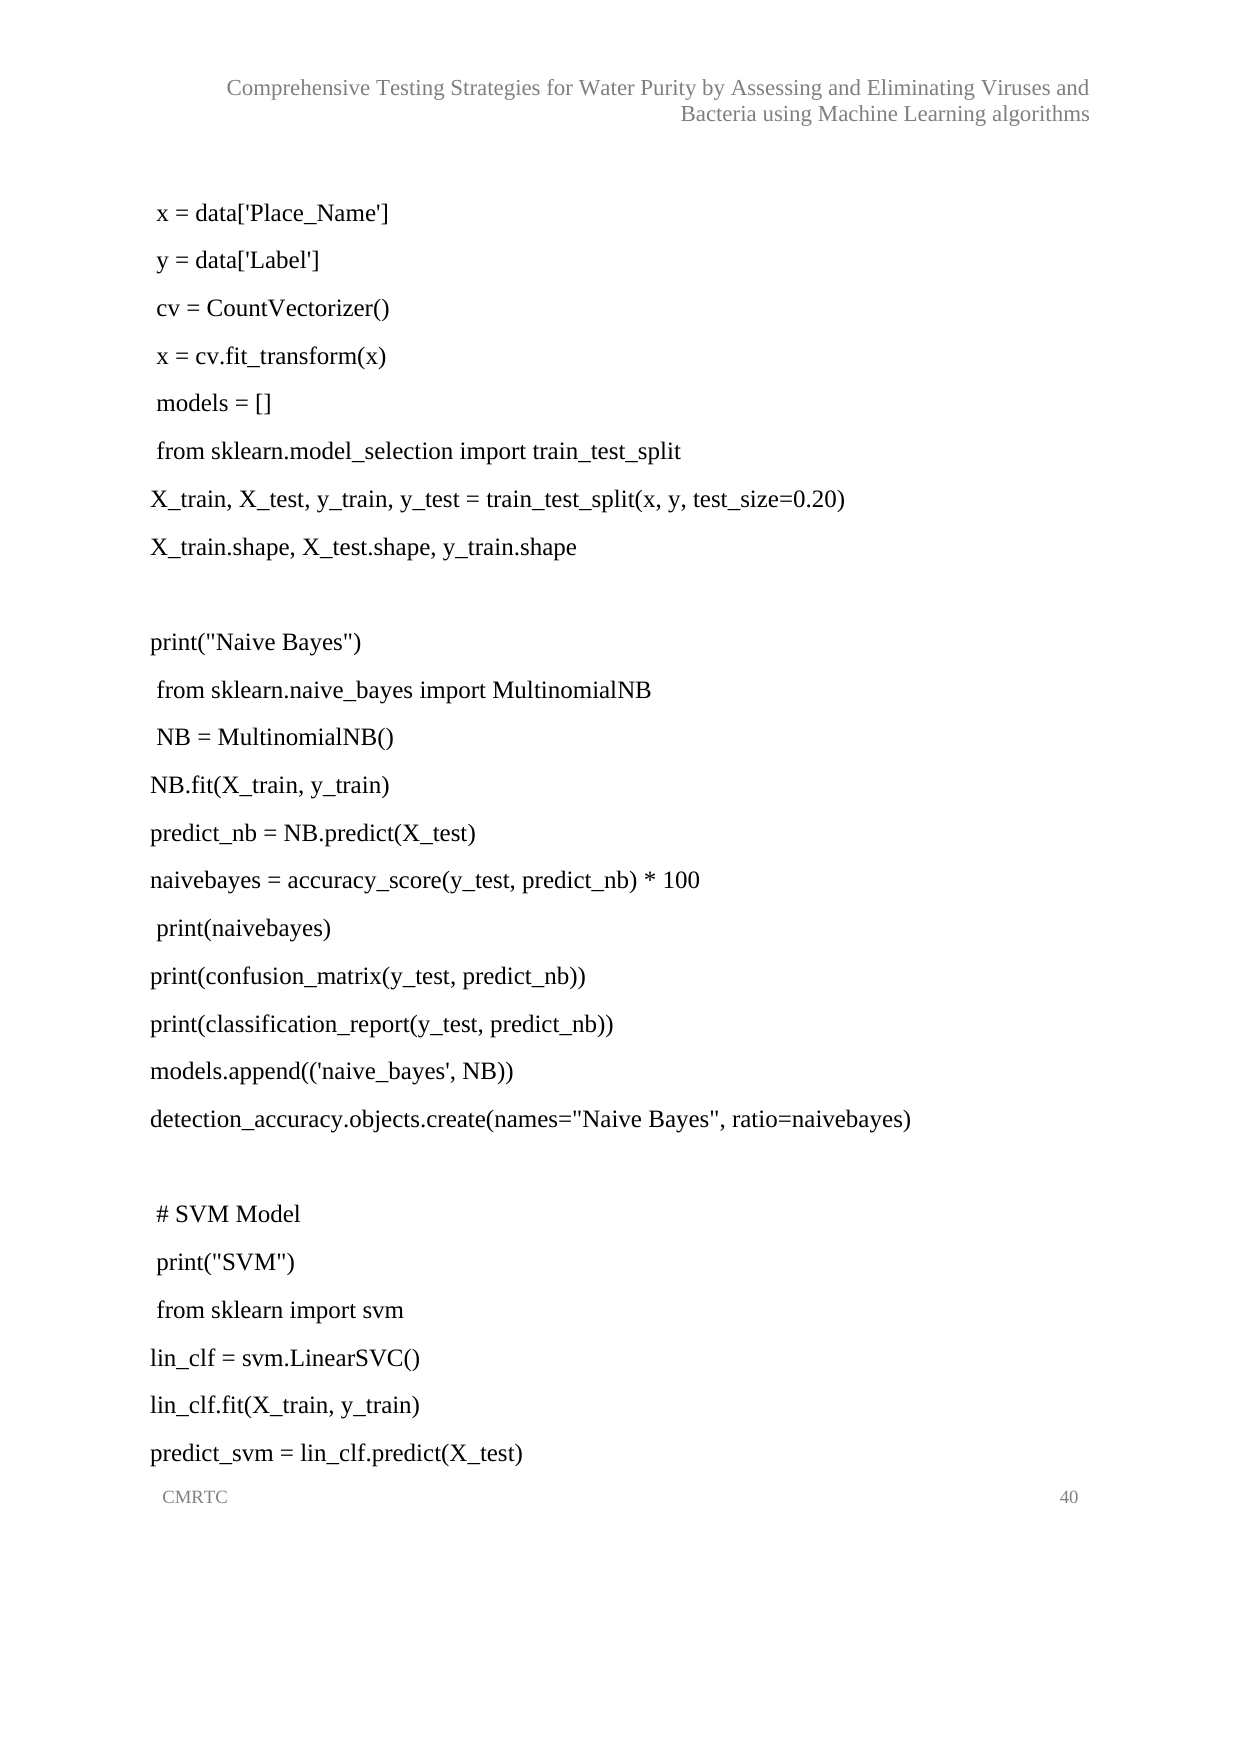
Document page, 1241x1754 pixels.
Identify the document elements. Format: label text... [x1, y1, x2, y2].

text models = [] [150, 388, 1090, 417]
text predict_nb = NB.predict(X_test) [150, 818, 1090, 847]
text print(naivebayes) [150, 913, 1090, 942]
text y = data['Label'] [150, 245, 1090, 274]
text print("SVM") [150, 1247, 1090, 1276]
text NB = MultinomialNB() [150, 722, 1090, 751]
text from sklearn.naive_bayes import MultinomialNB [150, 675, 1090, 703]
text predict_svm = lin_clf.predict(X_test) [150, 1438, 1090, 1467]
text from sklearn import svm [150, 1295, 1090, 1324]
text print(confusion_matrix(y_test, predict_nb)) [150, 961, 1090, 990]
text lin_clf.fit(X_train, y_train) [150, 1390, 1090, 1419]
text X_train, X_test, y_train, y_test = train_test_split(x, y, test_size=0.20) [150, 484, 1090, 513]
text print("Naive Bayes") [150, 627, 1090, 656]
text cv = CountVectorizer() [150, 293, 1090, 322]
text naivebayes = accuracy_score(y_test, predict_nb) * 100 [150, 866, 1090, 894]
text x = cv.fit_transform(x) [150, 341, 1090, 369]
text detection_accuracy.objects.create(names="Naive Bayes", ratio=naivebayes) [150, 1104, 1090, 1133]
text models.append(('naive_bayes', NB)) [150, 1056, 1090, 1085]
text print(classification_report(y_test, predict_nb)) [150, 1009, 1090, 1037]
text NB.fit(X_train, y_train) [150, 770, 1090, 799]
text X_train.shape, X_test.shape, y_train.shape [150, 532, 1090, 560]
text # SVM Model [150, 1199, 1090, 1228]
text lin_clf = svm.LinearSVC() [150, 1343, 1090, 1371]
text from sklearn.model_selection import train_test_split [150, 436, 1090, 465]
text x = data['Place_Name'] [150, 198, 1090, 226]
